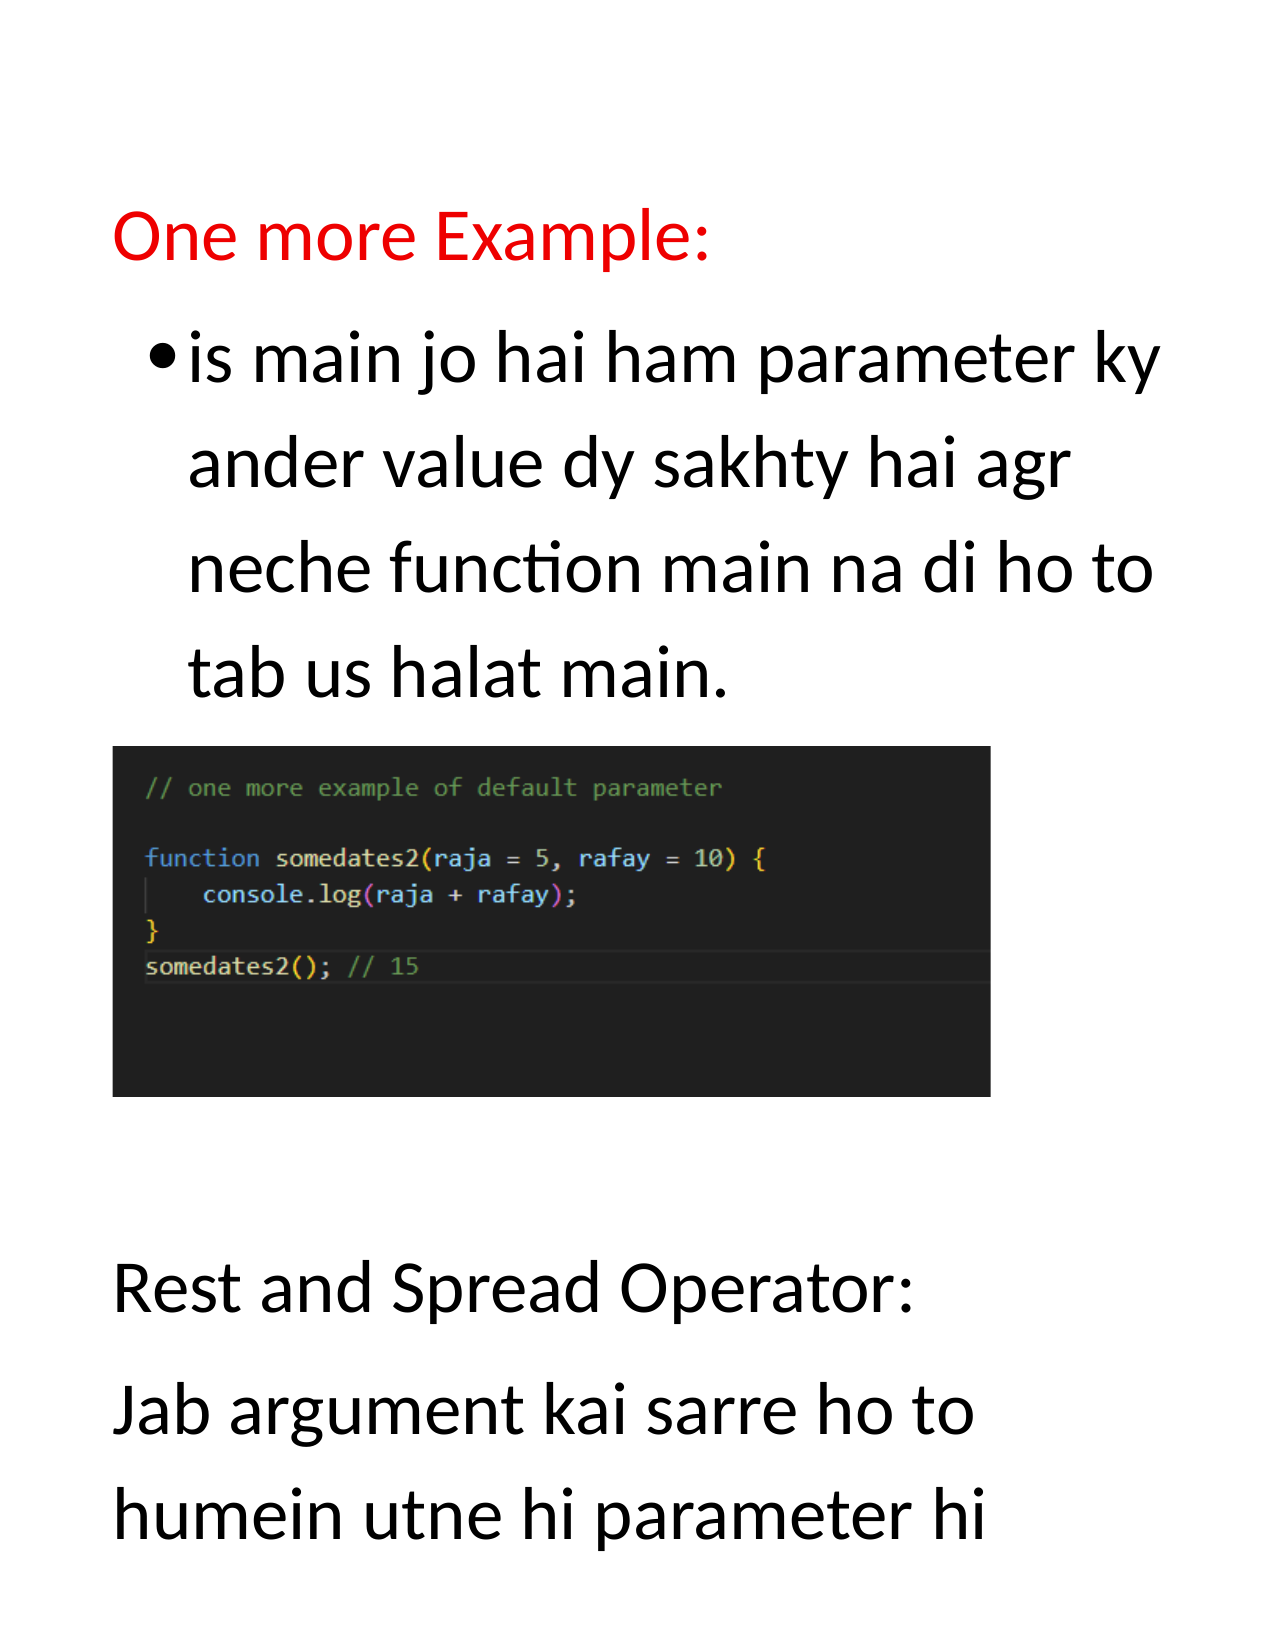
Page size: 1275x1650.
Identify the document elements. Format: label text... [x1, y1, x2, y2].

text Rest and Spread Operator: [112, 1240, 1162, 1331]
list is main jo hai ham parameter ky ander value dy sakhty hai agr neche function main na di ho to tab us halat main. [150, 309, 1162, 717]
picture [112, 746, 991, 1097]
text One more Example: [112, 187, 1162, 279]
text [112, 1362, 1162, 1558]
